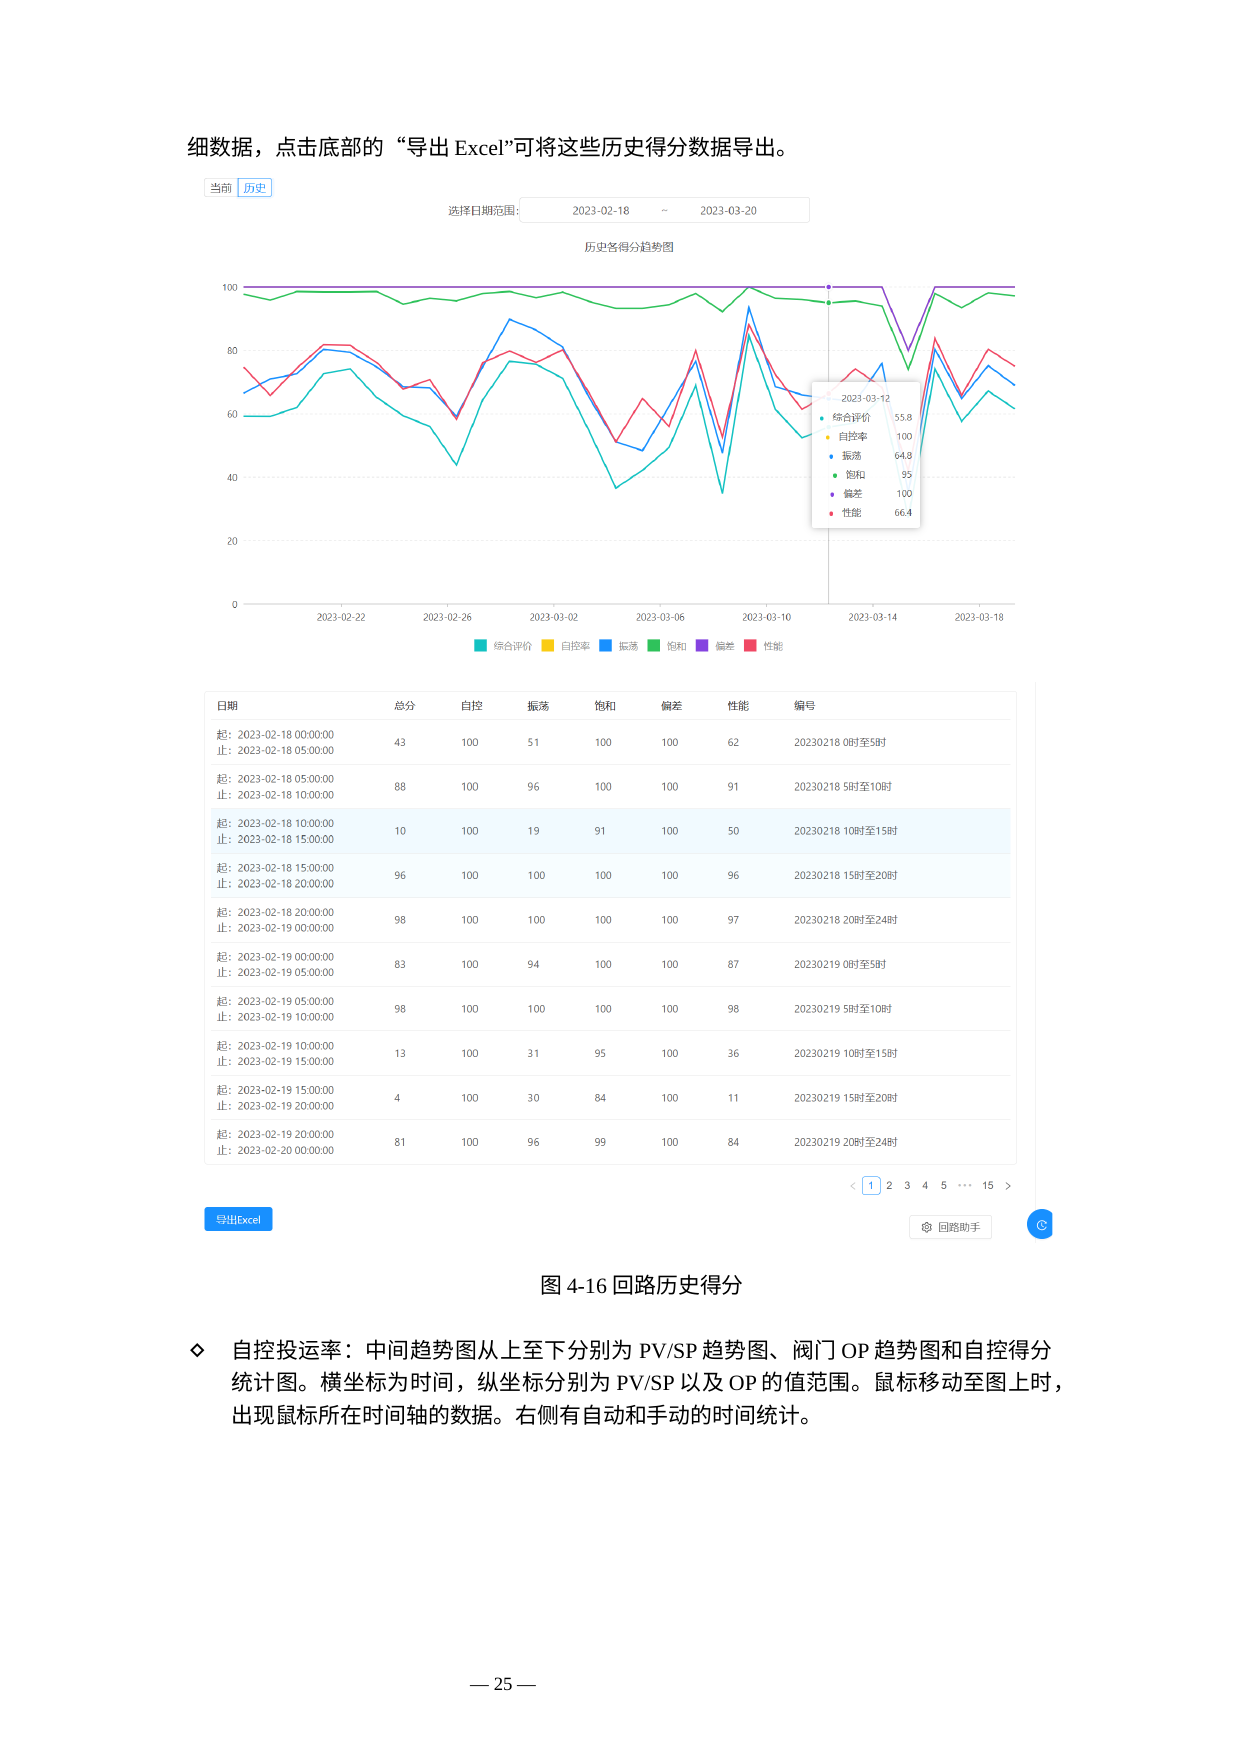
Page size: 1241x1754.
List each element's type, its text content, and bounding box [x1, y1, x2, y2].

picture [187, 682, 1053, 1243]
list 自控投运率：中间趋势图从上至下分别为PV/SP趋势图、阀门OP趋势图和自控得分统计图。横坐标为时间，纵坐标分别为PV/SP以及OP的值范围。鼠标移动至图上时，出现鼠标所在时间轴的数据。右侧有自动和手动的时间统计。 [187, 1332, 1053, 1430]
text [187, 130, 1053, 162]
picture [187, 162, 1053, 663]
text 图4-16 回路历史得分 [187, 1267, 1053, 1300]
